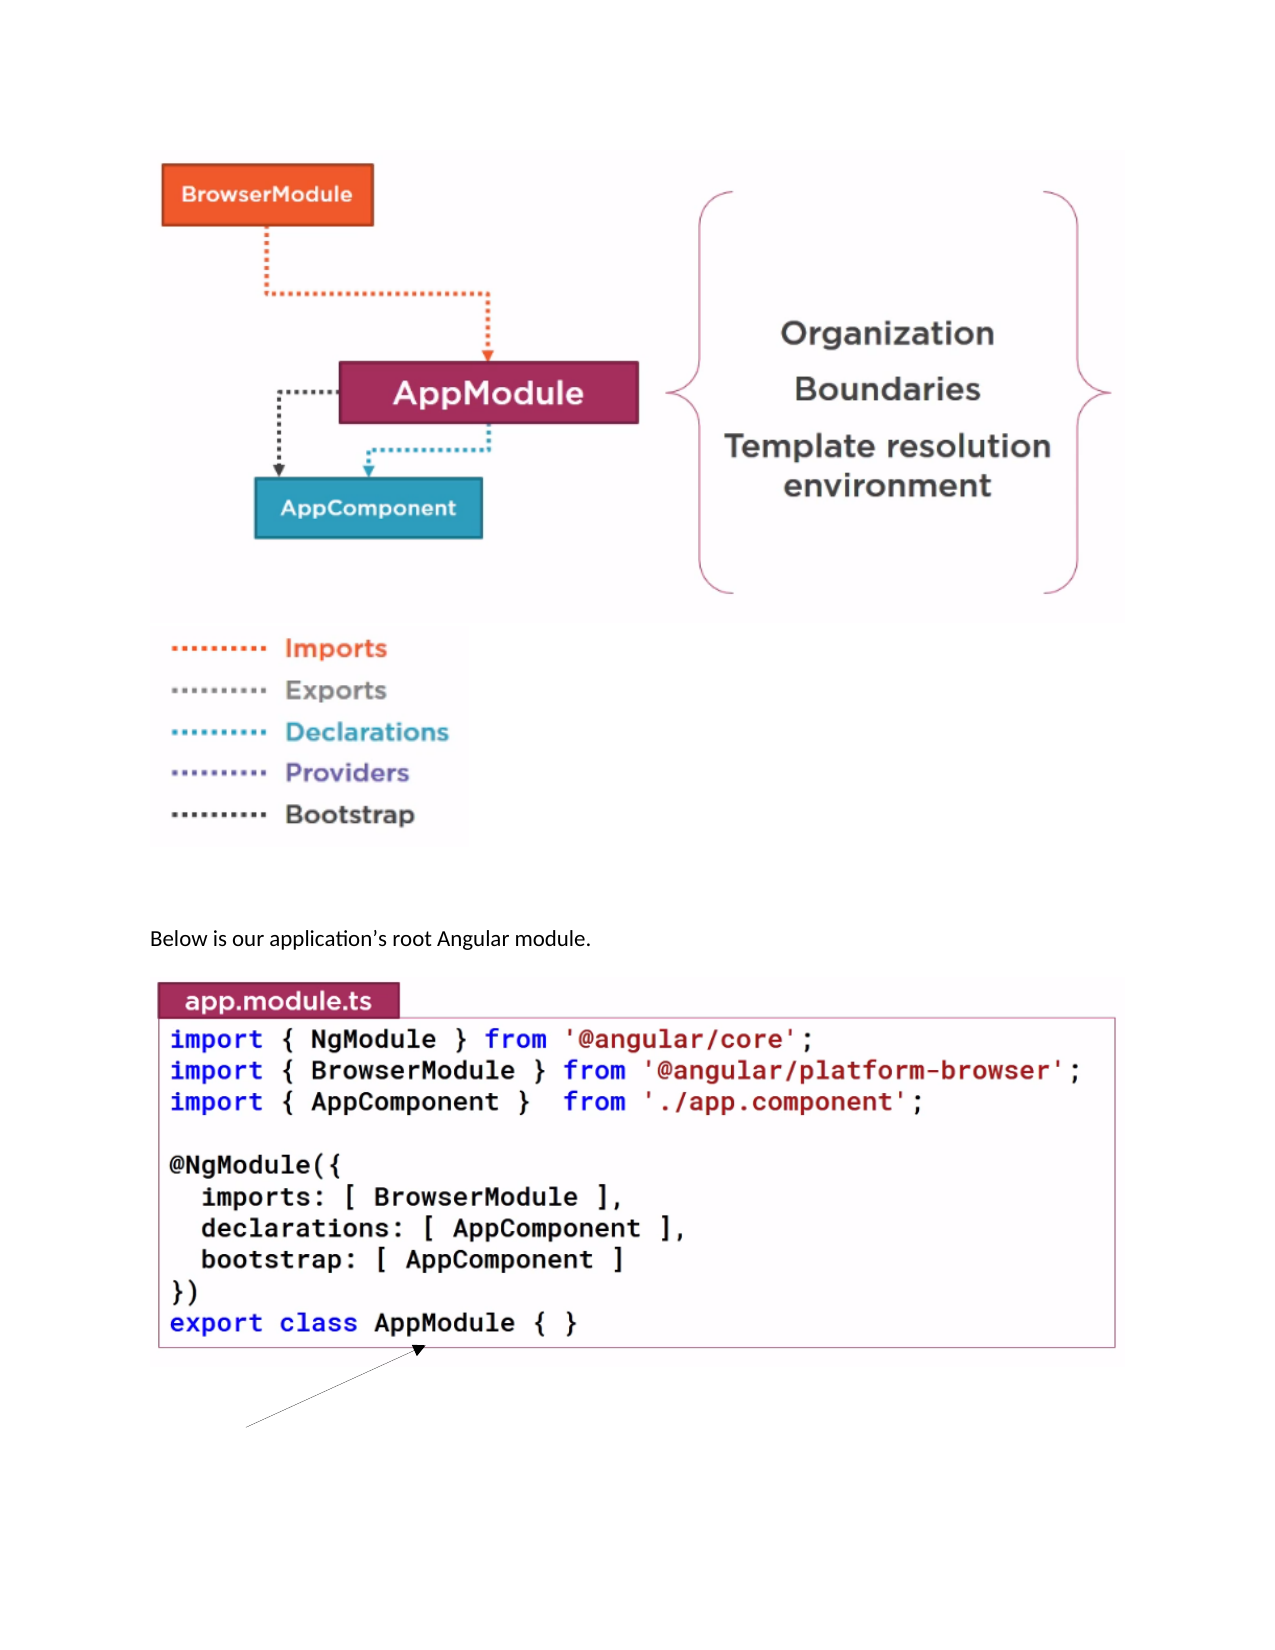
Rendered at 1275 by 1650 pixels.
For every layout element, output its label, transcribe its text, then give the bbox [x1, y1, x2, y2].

text Below is our application’s root Angular module. [150, 924, 1125, 952]
picture [150, 626, 470, 847]
picture [150, 150, 1125, 623]
picture [150, 977, 1125, 1367]
